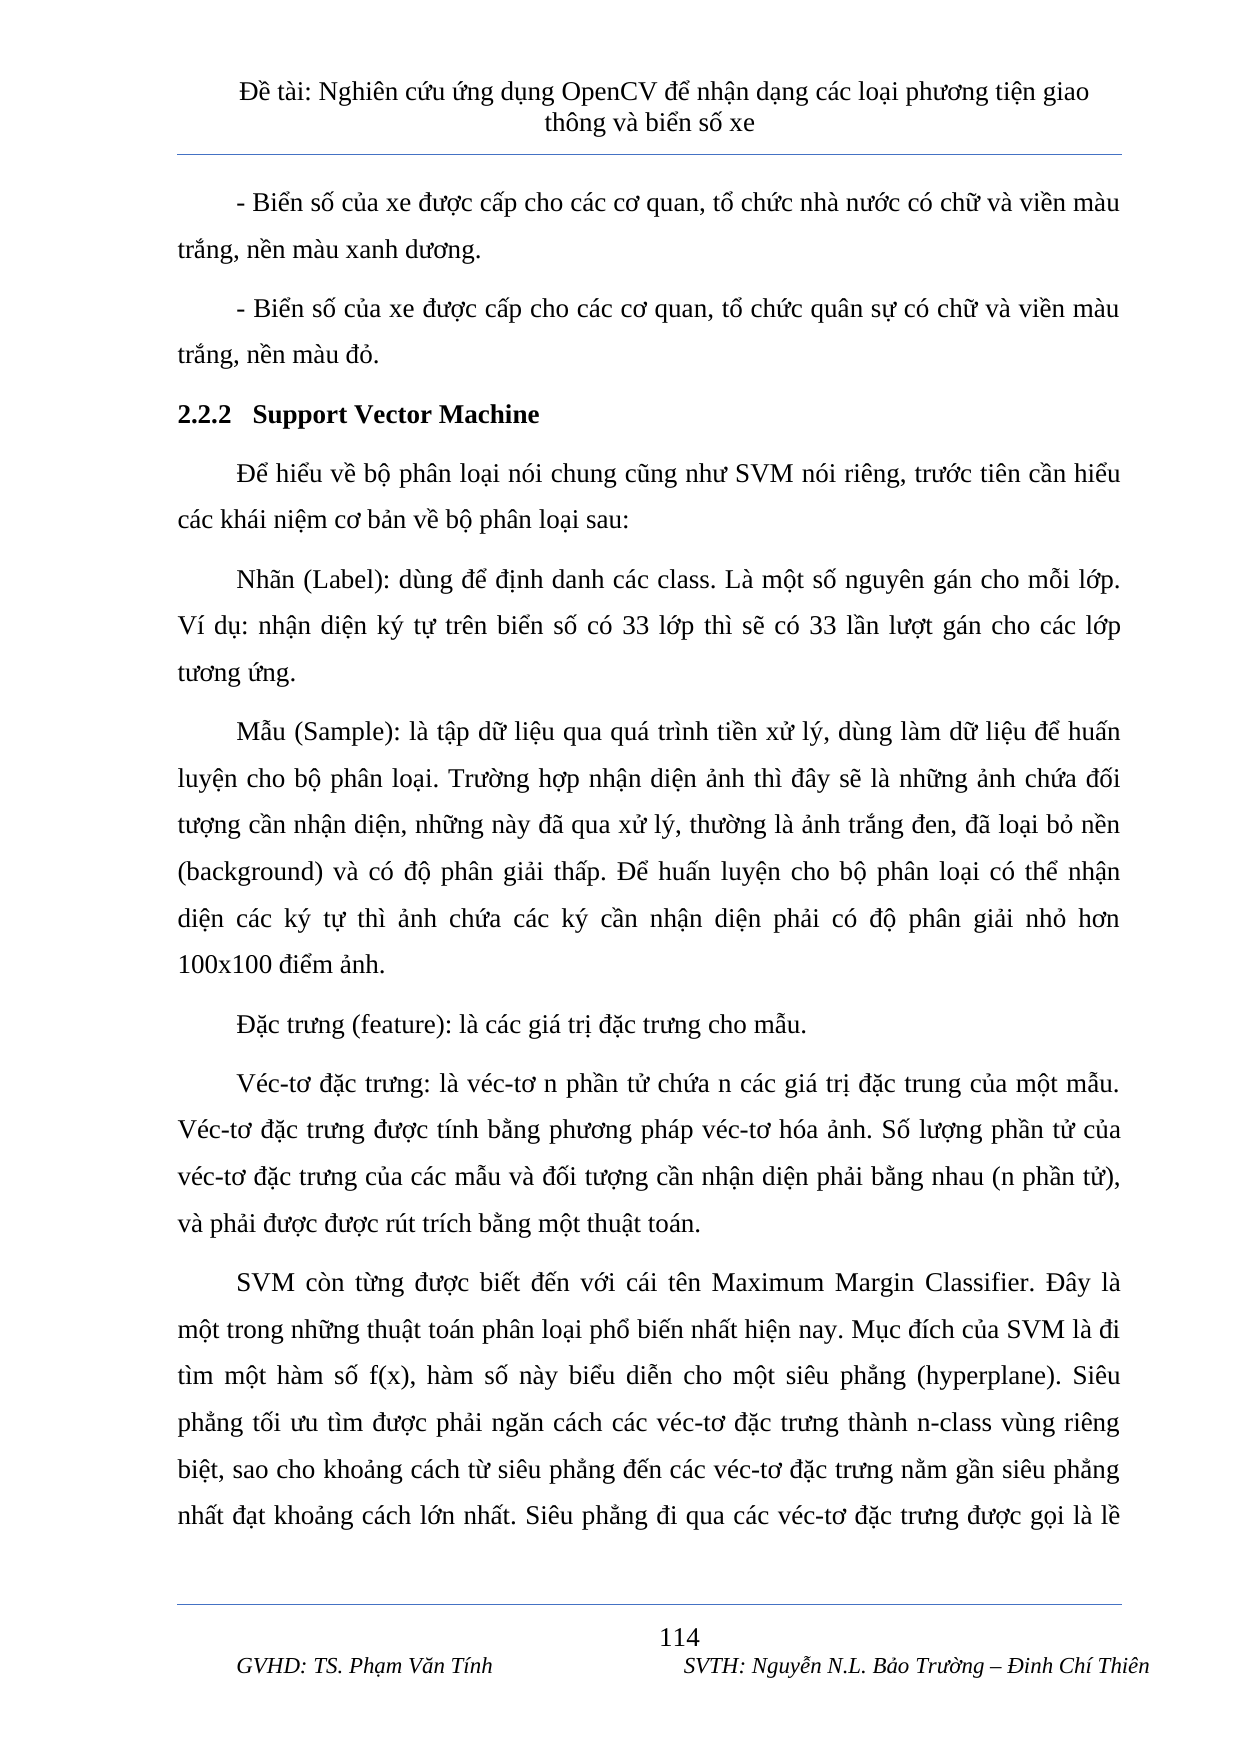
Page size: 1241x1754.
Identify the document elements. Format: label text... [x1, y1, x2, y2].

text Nhãn (Label): dùng để định danh các class. Là một số nguyên gán cho mỗi lớp. Ví dụ: nhận diện ký tự trên biển số có 33 lớp thì sẽ có 33 lần lượt gán cho các lớp tương ứng. [177, 563, 1122, 687]
text - Biển số của xe được cấp cho các cơ quan, tổ chức nhà nước có chữ và viền màu trắng, nền màu xanh dương. [177, 186, 1122, 264]
subtitle Support Vector Machine [177, 398, 1122, 429]
text Véc-tơ đặc trưng: là véc-tơ n phần tử chứa n các giá trị đặc trung của một mẫu. Véc-tơ đặc trưng được tính bằng phương pháp véc-tơ hóa ảnh. Số lượng phần tử của véc-tơ đặc trưng của các mẫu và đối tượng cần nhận diện phải bằng nhau (n phần tử), và phải được được rút trích bằng một thuật toán. [177, 1067, 1122, 1238]
text Đặc trưng (feature): là các giá trị đặc trưng cho mẫu. [177, 1008, 1122, 1039]
text Để hiểu về bộ phân loại nói chung cũng như SVM nói riêng, trước tiên cần hiểu các khái niệm cơ bản về bộ phân loại sau: [177, 457, 1122, 535]
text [177, 1266, 1122, 1531]
text Mẫu (Sample): là tập dữ liệu qua quá trình tiền xử lý, dùng làm dữ liệu để huấn luyện cho bộ phân loại. Trường hợp nhận diện ảnh thì đây sẽ là những ảnh chứa đối tượng cần nhận diện, những này đã qua xử lý, thường là ảnh trắng đen, đã loại bỏ nền (background) và có độ phân giải thấp. Để huấn luyện cho bộ phân loại có thể nhận diện các ký tự thì ảnh chứa các ký cần nhận diện phải có độ phân giải nhỏ hơn 100x100 điểm ảnh. [177, 715, 1122, 980]
text - Biển số của xe được cấp cho các cơ quan, tổ chức quân sự có chữ và viền màu trắng, nền màu đỏ. [177, 292, 1122, 370]
